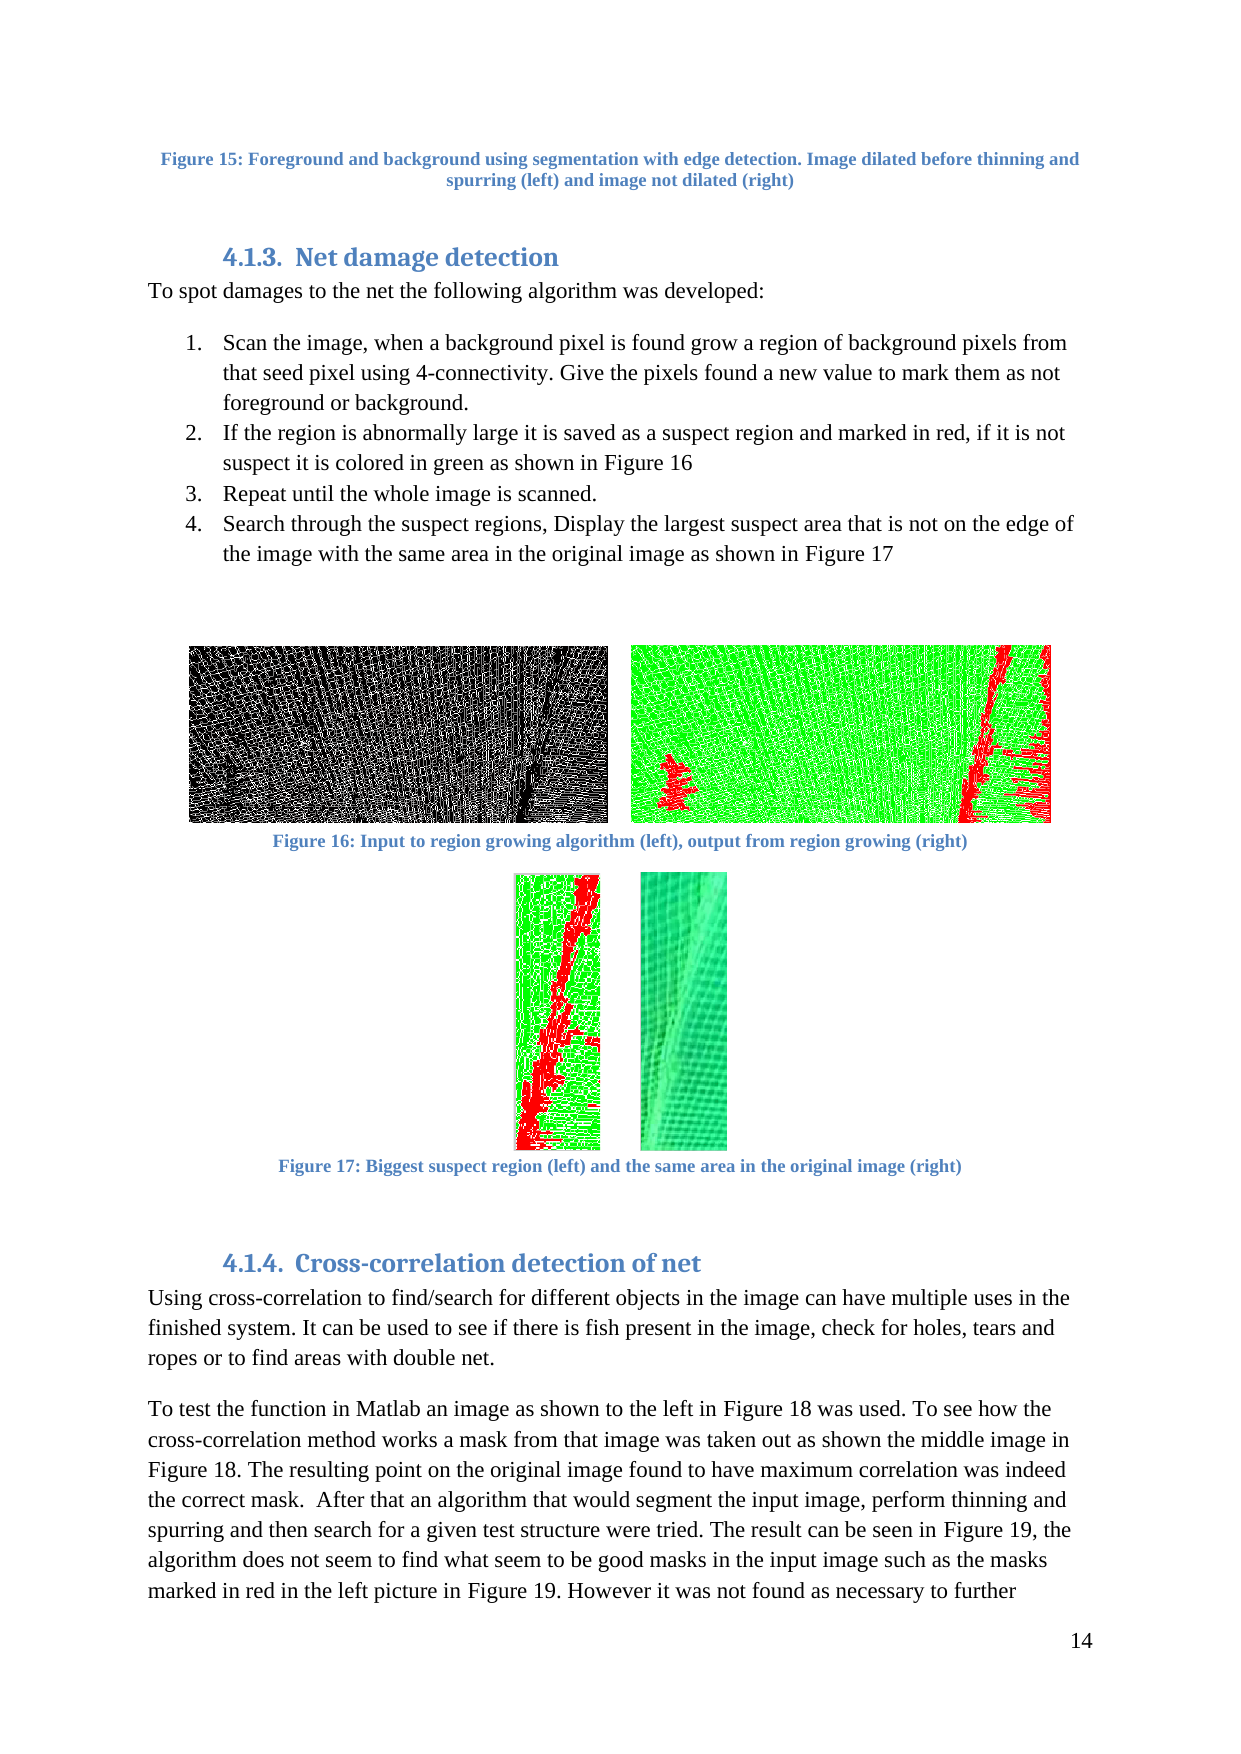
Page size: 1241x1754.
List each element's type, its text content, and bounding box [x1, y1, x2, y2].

list Scan the image, when a background pixel is found grow a region of background pixels from that seed pixel using 4-connectivity. Give the pixels found a new value to mark them as not foreground or background. [185, 328, 1093, 415]
text To spot damages to the net the following algorithm was developed: [148, 277, 1093, 304]
picture [640, 872, 727, 1151]
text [148, 1395, 1093, 1603]
list Search through the suspect regions, Display the largest suspect area that is not on the edge of the image with the same area in the original image as shown in Figure 17 [185, 510, 1093, 566]
subtitle Cross-correlation detection of net [223, 1248, 1093, 1279]
picture [627, 642, 1054, 826]
list Repeat until the whole image is scanned. [185, 479, 1093, 506]
list If the region is abnormally large it is saved as a suspect region and marked in red, if it is not suspect it is colored in green as shown in Figure 16 [185, 419, 1093, 476]
picture [186, 642, 611, 826]
subtitle Net damage detection [223, 242, 1093, 273]
text Figure 16: Input to region growing algorithm (left), output from region growing (right) [148, 830, 1093, 851]
text Figure 17: Biggest suspect region (left) and the same area in the original image (right) [148, 1155, 1093, 1176]
text Figure 15: Foreground and background using segmentation with edge detection. Image dilated before thinning and spurring (left) and image not dilated (right) [148, 148, 1093, 191]
picture [513, 873, 600, 1151]
text Using cross-correlation to find/search for different objects in the image can have multiple uses in the finished system. It can be used to see if there is fish present in the image, check for holes, tears and ropes or to find areas with double net. [148, 1284, 1093, 1371]
